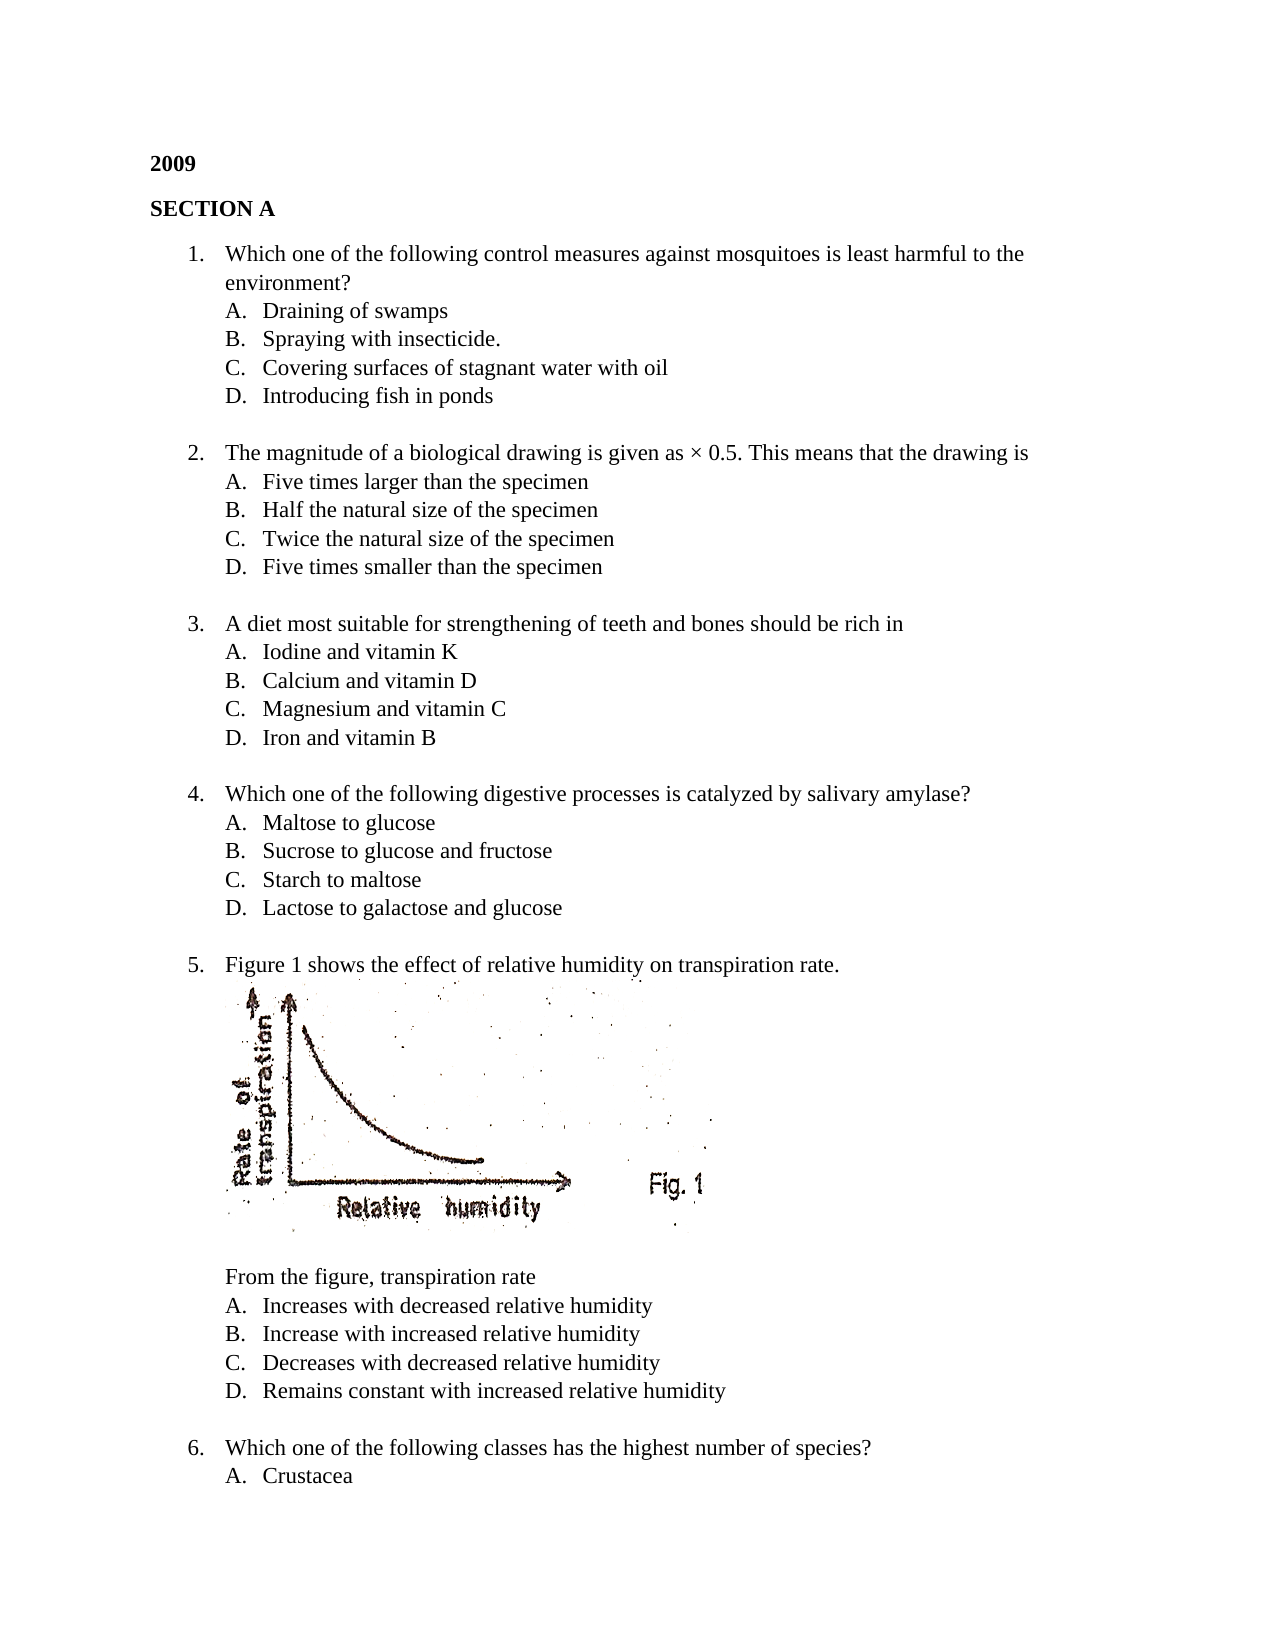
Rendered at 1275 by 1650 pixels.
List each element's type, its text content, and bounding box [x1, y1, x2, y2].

list A diet most suitable for strengthening of teeth and bones should be rich in [187, 610, 1125, 636]
list Sucrose to glucose and fructose [225, 837, 1125, 864]
text SECTION A [150, 195, 1125, 221]
list Which one of the following classes has the highest number of species? [187, 1434, 1125, 1460]
picture [225, 979, 713, 1233]
list Figure 1 shows the effect of relative humidity on transpiration rate. [187, 951, 1125, 977]
list Iron and vitamin B [225, 724, 1125, 750]
list Starch to maltose [225, 866, 1125, 892]
list Twice the natural size of the specimen [225, 524, 1125, 551]
list Remains constant with increased relative humidity [225, 1377, 1125, 1403]
list Five times smaller than the specimen [225, 553, 1125, 579]
list Iodine and vitamin K [225, 638, 1125, 665]
list Half the natural size of the specimen [225, 496, 1125, 522]
list Spraying with insecticide. [225, 326, 1125, 352]
list The magnitude of a biological drawing is given as × 0.5. This means that the drawing is [187, 439, 1125, 466]
list Which one of the following digestive processes is catalyzed by salivary amylase? [187, 781, 1125, 807]
text 2009 [150, 150, 1125, 176]
list Five times larger than the specimen [225, 468, 1125, 494]
list Increases with decreased relative humidity [225, 1292, 1125, 1318]
list Draining of swamps [225, 297, 1125, 323]
list Calcium and vitamin D [225, 667, 1125, 693]
list Lactose to galactose and glucose [225, 894, 1125, 921]
list Covering surfaces of stagnant water with oil [225, 354, 1125, 380]
list Maltose to glucose [225, 809, 1125, 835]
list Crustacea [225, 1462, 1125, 1489]
list Which one of the following control measures against mosquitoes is least harmful to the environment? [187, 240, 1125, 295]
list Increase with increased relative humidity [225, 1320, 1125, 1347]
list From the figure, transpiration rate [225, 1263, 1125, 1290]
list Decreases with decreased relative humidity [225, 1349, 1125, 1375]
list Introducing fish in ponds [225, 382, 1125, 409]
list Magnesium and vitamin C [225, 695, 1125, 722]
